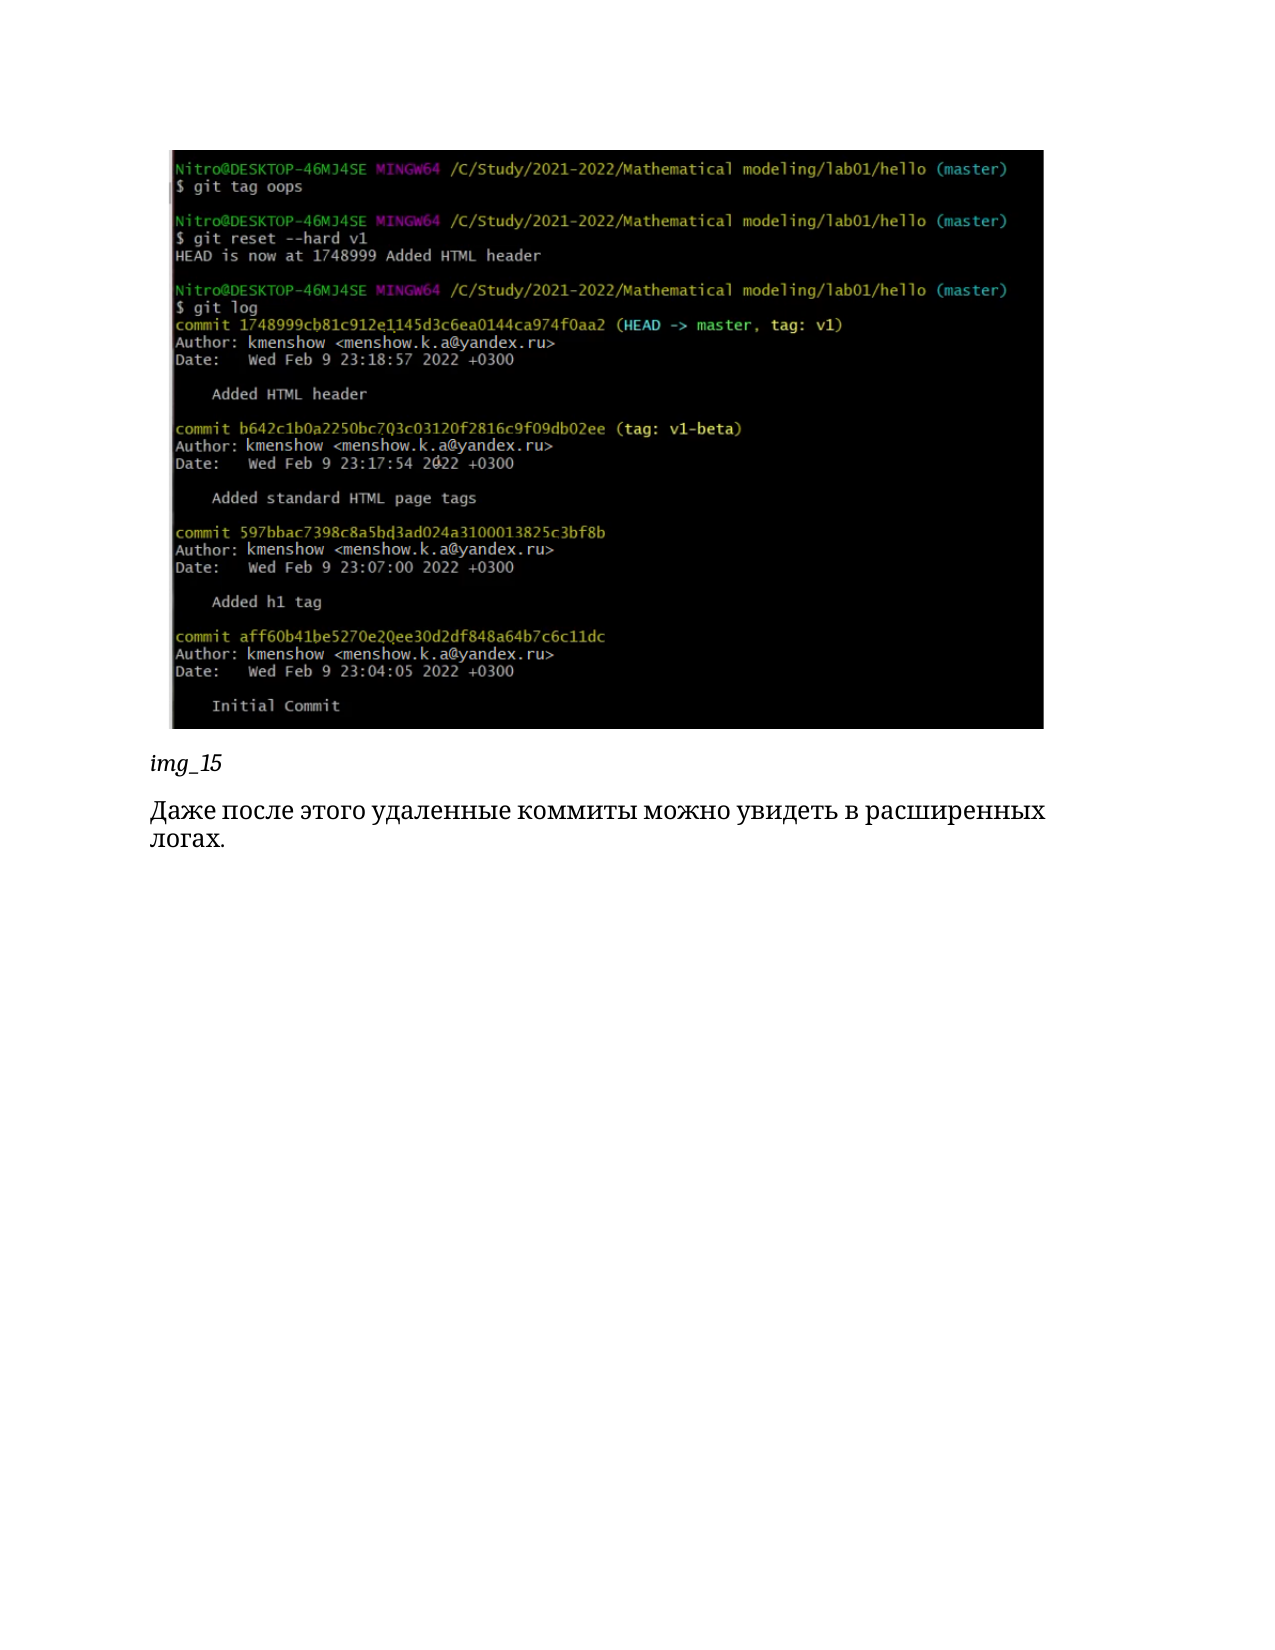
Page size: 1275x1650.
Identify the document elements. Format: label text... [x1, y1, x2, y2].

picture [168, 150, 1044, 729]
text img_15 [150, 749, 1125, 778]
text Даже после этого удаленные коммиты можно увидеть в расширенных логах. [150, 797, 1125, 854]
